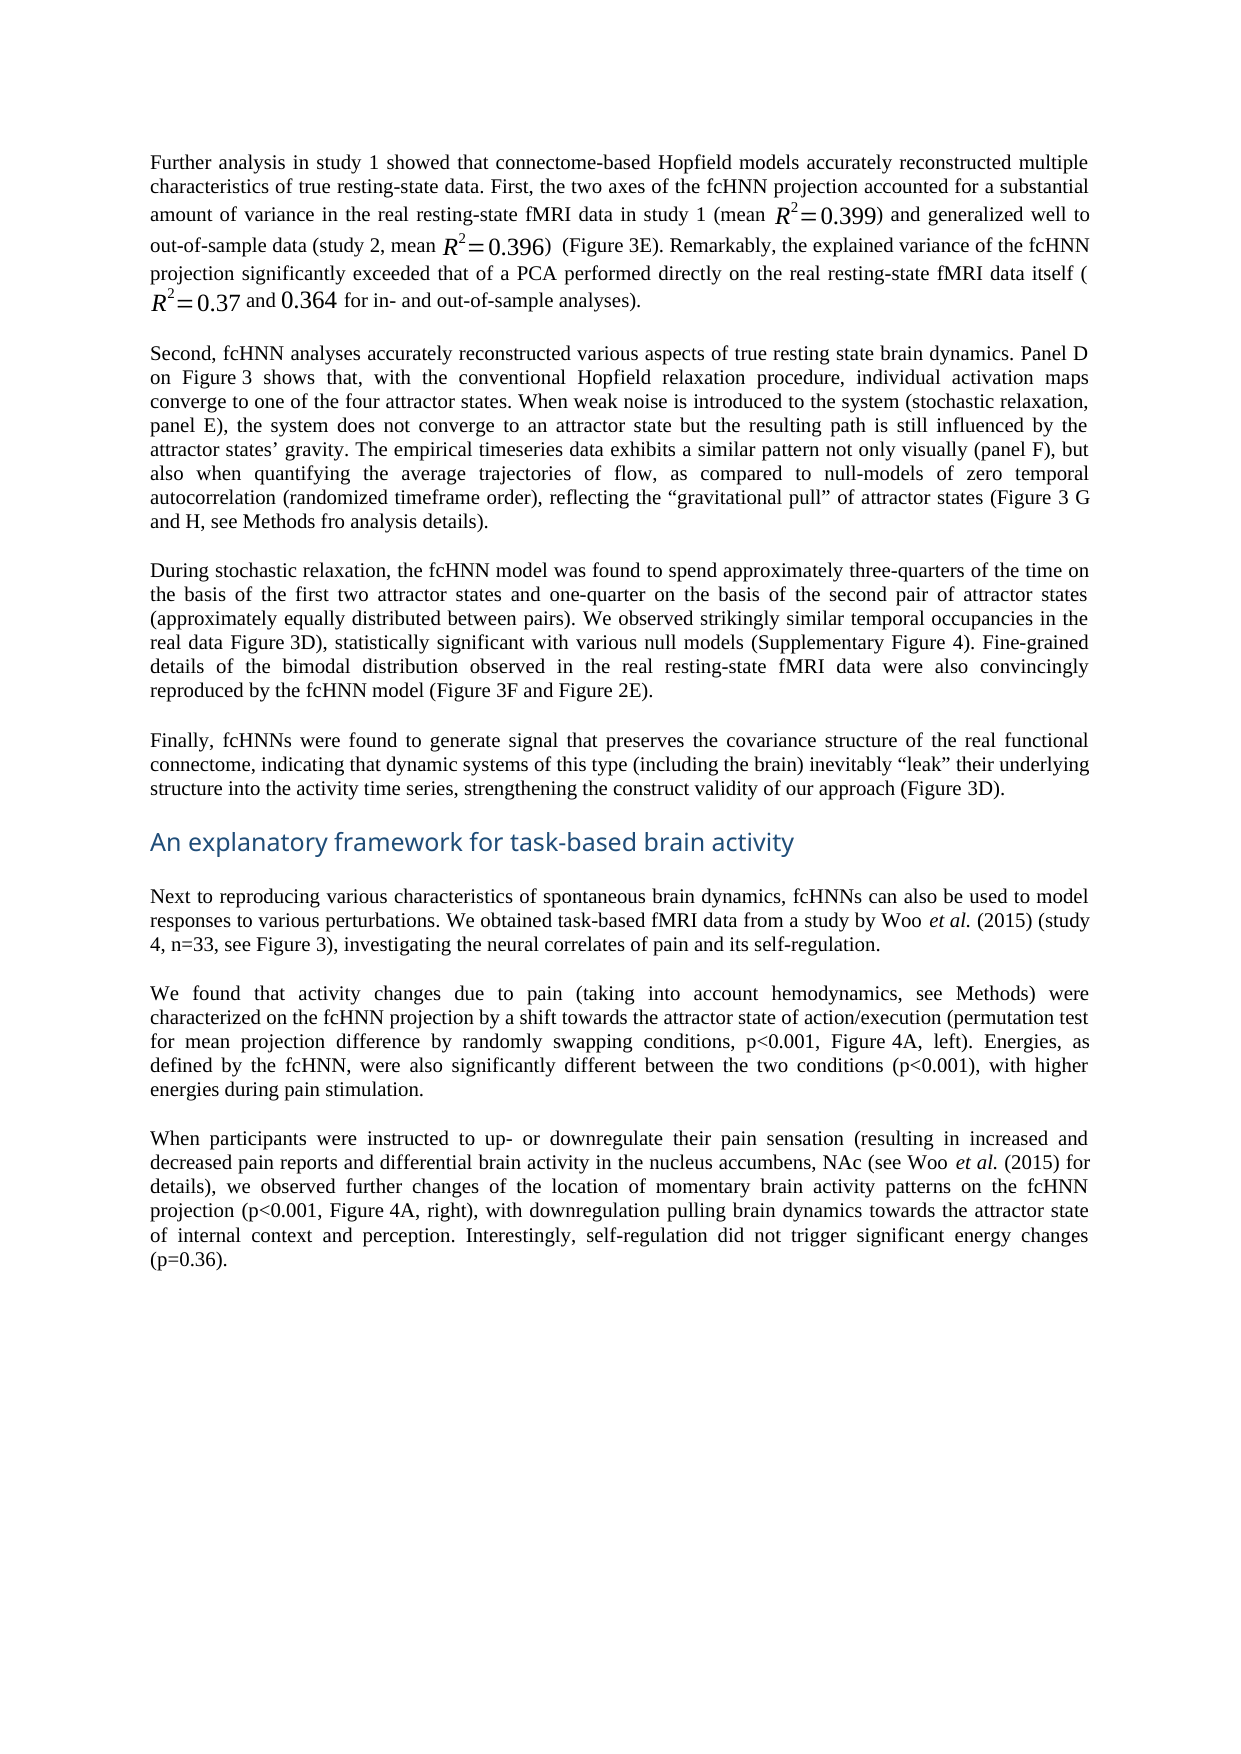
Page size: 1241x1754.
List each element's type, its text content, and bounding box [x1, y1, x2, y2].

text Finally, fcHNNs were found to generate signal that preserves the covariance structure of the real functional connectome, indicating that dynamic systems of this type (including the brain) inevitably “leak” their underlying structure into the activity time series, strengthening the construct validity of our approach (Figure 3D). [150, 727, 1090, 800]
text During stochastic relaxation, the fcHNN model was found to spend approximately three-quarters of the time on the basis of the first two attractor states and one-quarter on the basis of the second pair of attractor states (approximately equally distributed between pairs). We observed strikingly similar temporal occupancies in the real data Figure 3D), statistically significant with various null models (Supplementary Figure 4). Fine-grained details of the bimodal distribution observed in the real resting-state fMRI data were also convincingly reproduced by the fcHNN model (Figure 3F and Figure 2E). [150, 558, 1090, 702]
text Next to reproducing various characteristics of spontaneous brain dynamics, fcHNNs can also be used to model responses to various perturbations. We obtained task-based fMRI data from a study by Woo et al. (2015) (study 4, n=33, see Figure 3), investigating the neural correlates of pain and its self-regulation. [150, 884, 1090, 956]
subtitle An explanatory framework for task-based brain activity [150, 825, 1090, 859]
text Second, fcHNN analyses accurately reconstructed various aspects of true resting state brain dynamics. Panel D on Figure 3 shows that, with the conventional Hopfield relaxation procedure, individual activation maps converge to one of the four attractor states. When weak noise is introduced to the system (stochastic relaxation, panel E), the system does not converge to an attractor state but the resulting path is still influenced by the attractor states’ gravity. The empirical timeseries data exhibits a similar pattern not only visually (panel F), but also when quantifying the average trajectories of flow, as compared to null-models of zero temporal autocorrelation (randomized timeframe order), reflecting the “gravitational pull” of attractor states (Figure 3 G and H, see Methods fro analysis details). [150, 341, 1090, 533]
text We found that activity changes due to pain (taking into account hemodynamics, see Methods) were characterized on the fcHNN projection by a shift towards the attractor state of action/execution (permutation test for mean projection difference by randomly swapping conditions, p<0.001, Figure 4A, left). Energies, as defined by the fcHNN, were also significantly different between the two conditions (p<0.001), with higher energies during pain stimulation. [150, 981, 1090, 1101]
text When participants were instructed to up- or downregulate their pain sensation (resulting in increased and decreased pain reports and differential brain activity in the nucleus accumbens, NAc (see Woo et al. (2015) for details), we observed further changes of the location of momentary brain activity patterns on the fcHNN projection (p<0.001, Figure 4A, right), with downregulation pulling brain dynamics towards the attractor state of internal context and perception. Interestingly, self-regulation did not trigger significant energy changes (p=0.36). [150, 1126, 1090, 1271]
text Further analysis in study 1 showed that connectome-based Hopfield models accurately reconstructed multiple characteristics of true resting-state data. First, the two axes of the fcHNN projection accounted for a substantial amount of variance in the real resting-state fMRI data in study 1 (mean ) and generalized well to out-of-sample data (study 2, mean ) (Figure 3E). Remarkably, the explained variance of the fcHNN projection significantly exceeded that of a PCA performed directly on the real resting-state fMRI data itself ( and for in- and out-of-sample analyses). [150, 150, 1090, 316]
